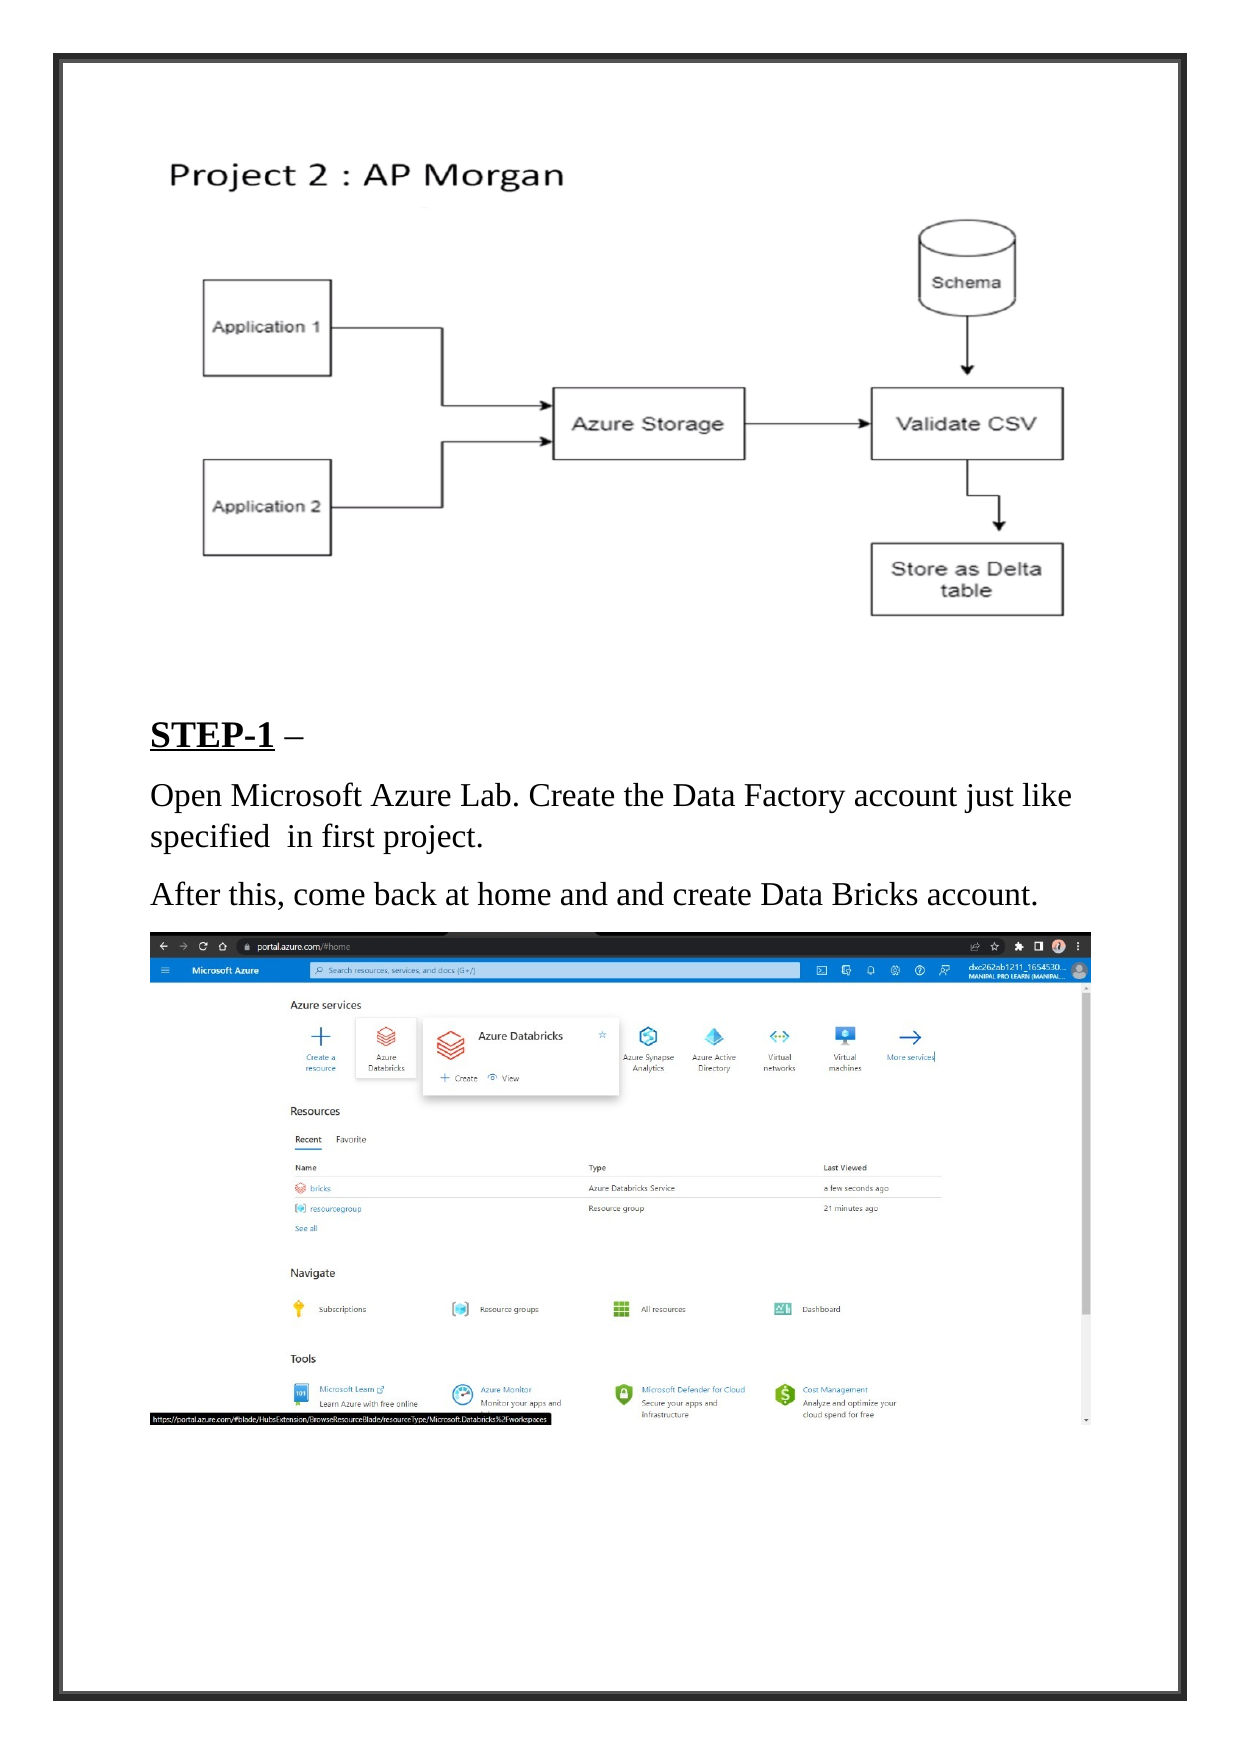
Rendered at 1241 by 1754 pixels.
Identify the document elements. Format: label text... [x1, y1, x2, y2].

picture [150, 150, 1091, 630]
text Open Microsoft Azure Lab. Create the Data Factory account just like specified in first project. [150, 775, 1090, 855]
text After this, come back at home and and create Data Bricks account. [150, 874, 1090, 913]
picture [150, 932, 1091, 1425]
text STEP-1 – [150, 712, 1090, 755]
